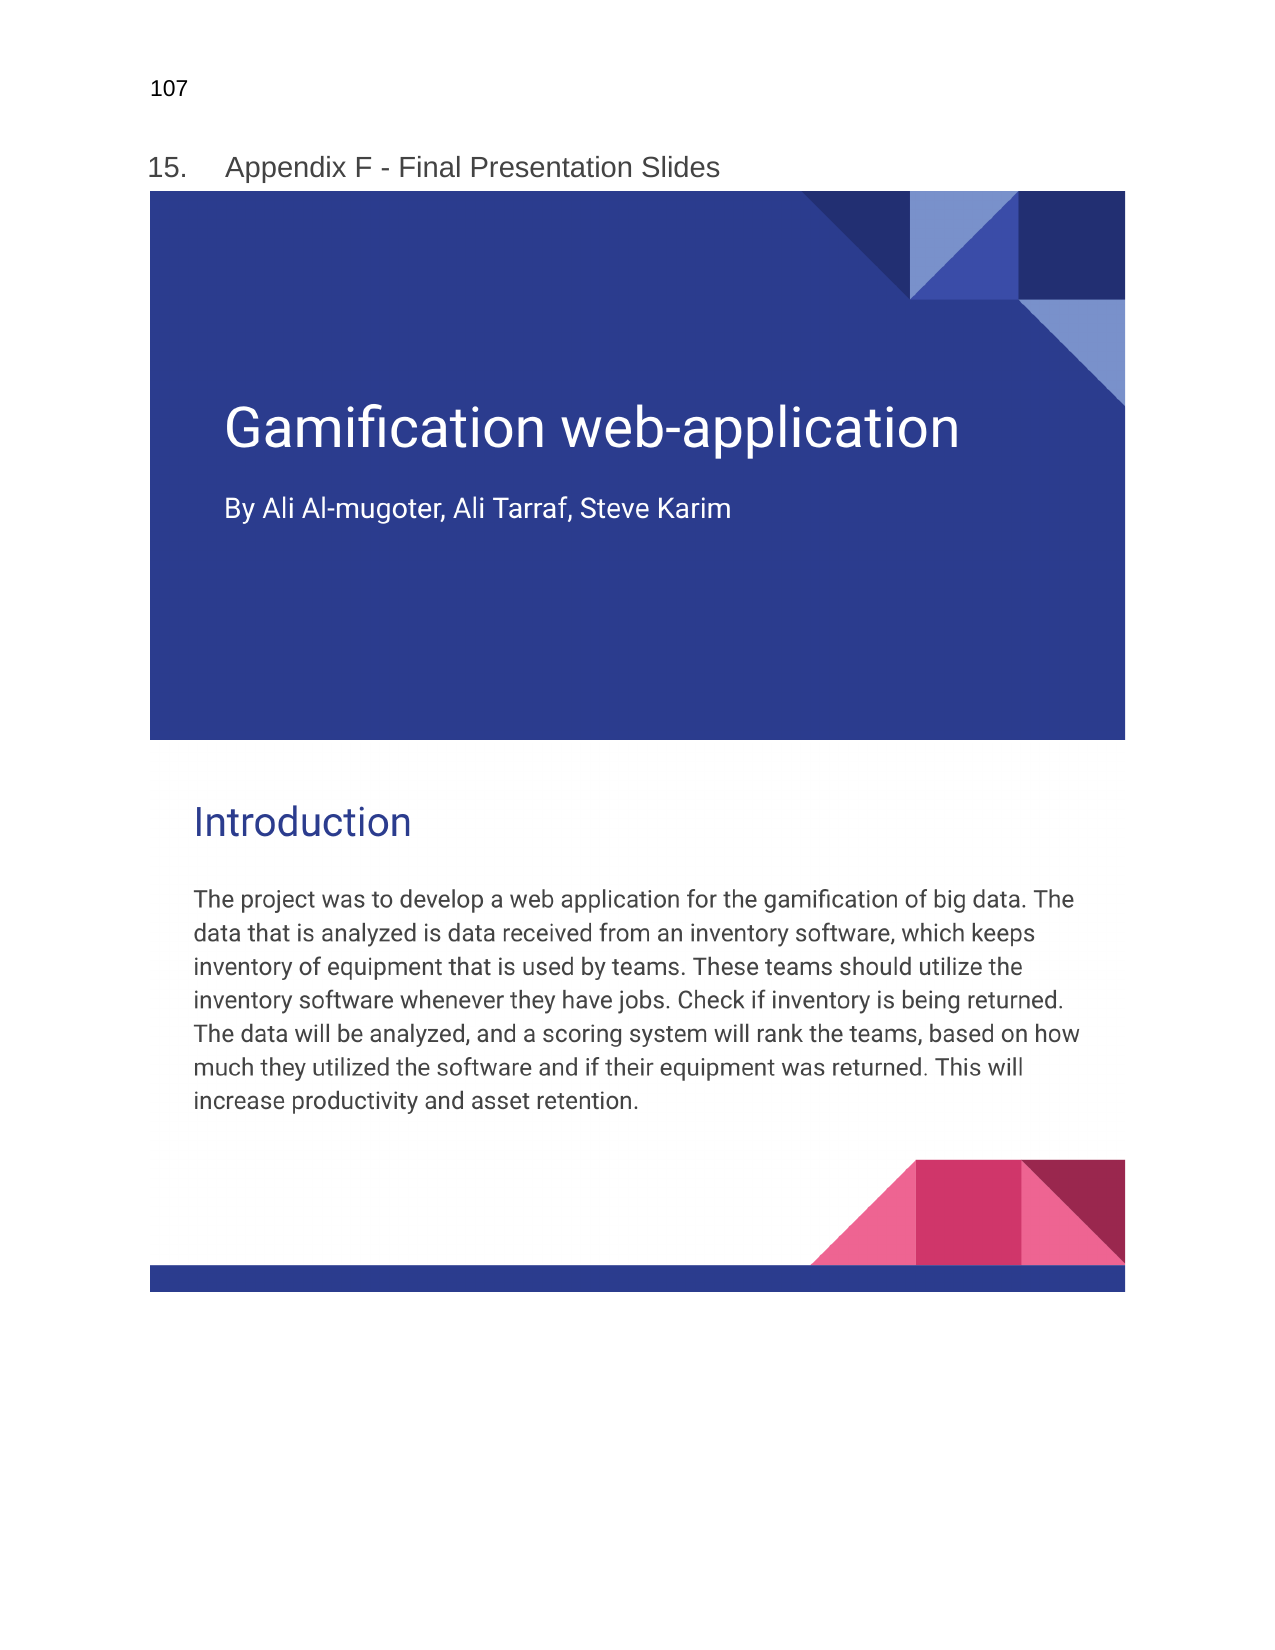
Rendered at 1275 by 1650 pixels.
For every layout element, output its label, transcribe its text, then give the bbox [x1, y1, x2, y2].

subtitle Appendix F - Final Presentation Slides [187, 150, 1125, 183]
picture [150, 191, 1125, 740]
picture [150, 743, 1125, 1292]
